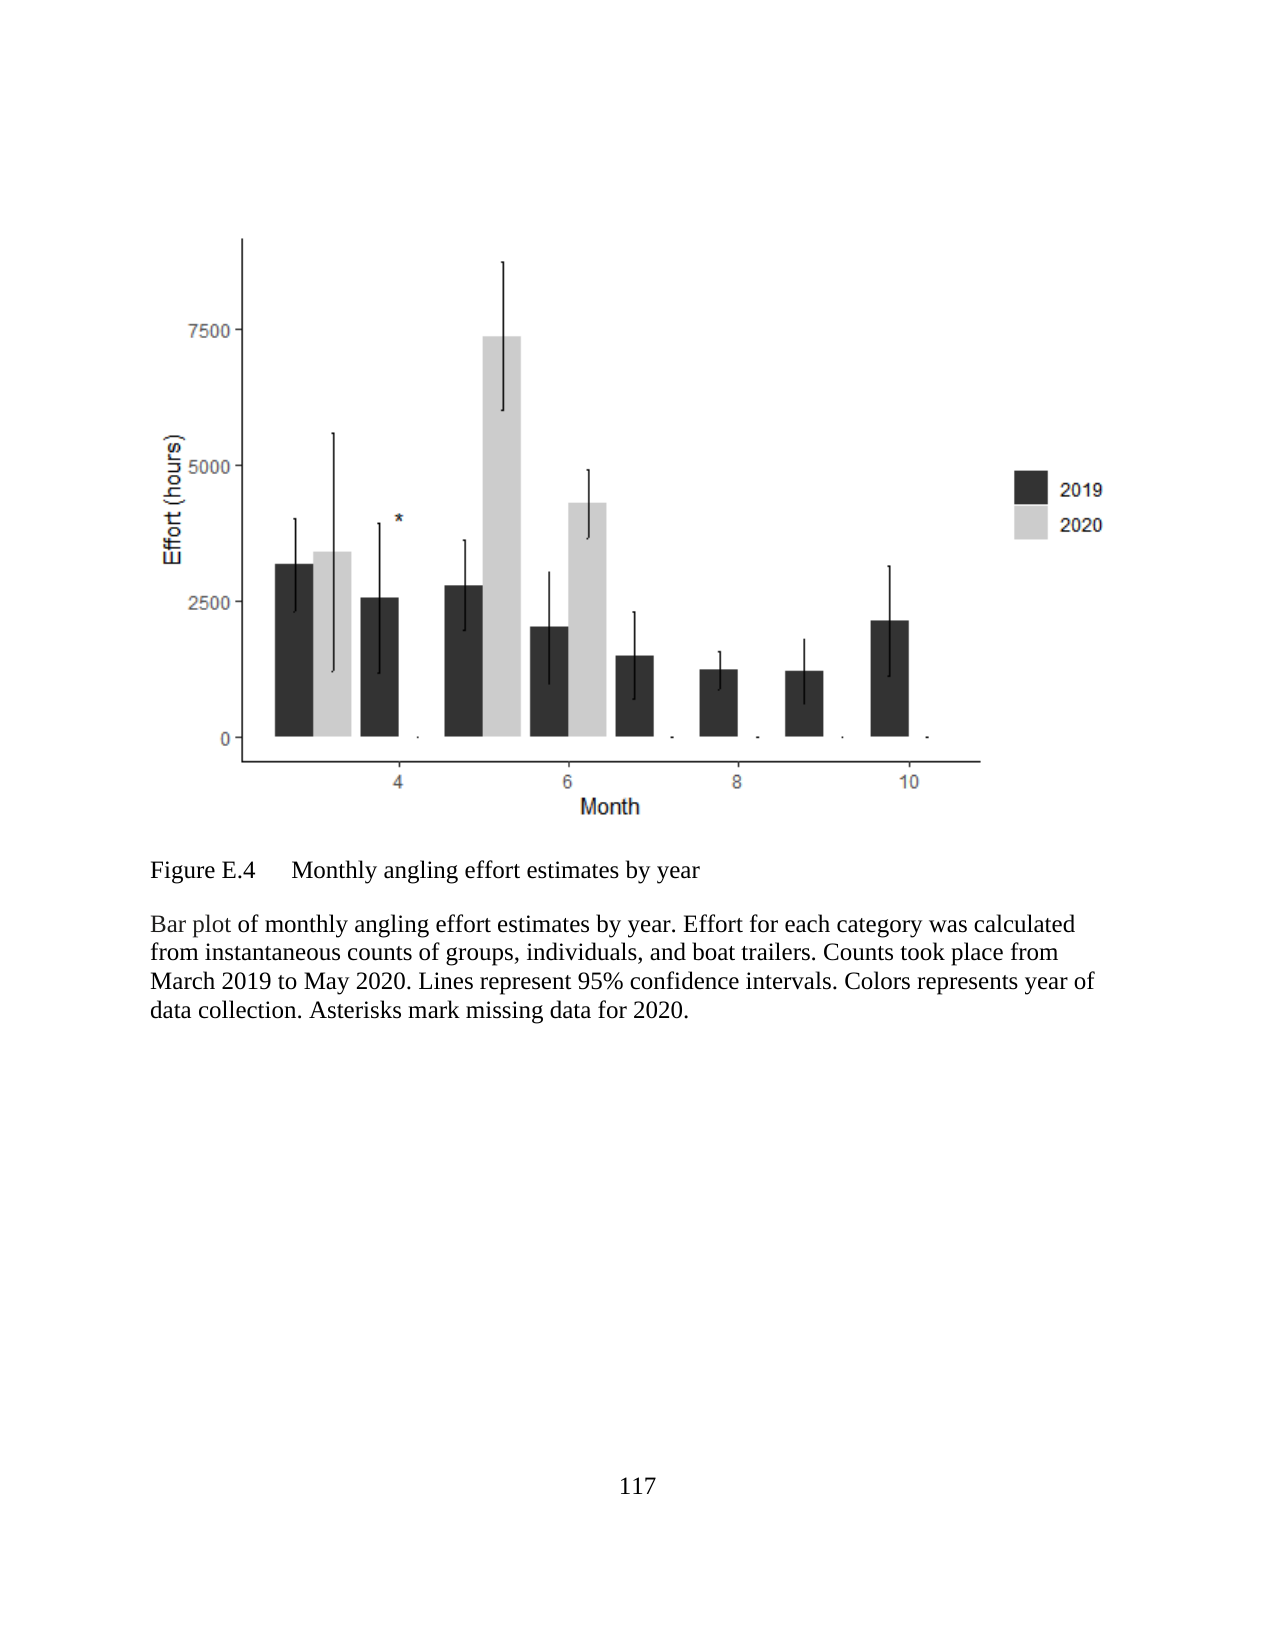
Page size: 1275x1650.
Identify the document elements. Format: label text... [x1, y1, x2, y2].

picture [150, 228, 1125, 830]
text Bar plot of monthly angling effort estimates by year. Effort for each category was calculated from instantaneous counts of groups, individuals, and boat trailers. Counts took place from March 2019 to May 2020. Lines represent 95% confidence intervals. Colors represents year of data collection. Asterisks mark missing data for 2020. [150, 909, 1125, 1024]
title Monthly angling effort estimates by year [150, 855, 1125, 884]
